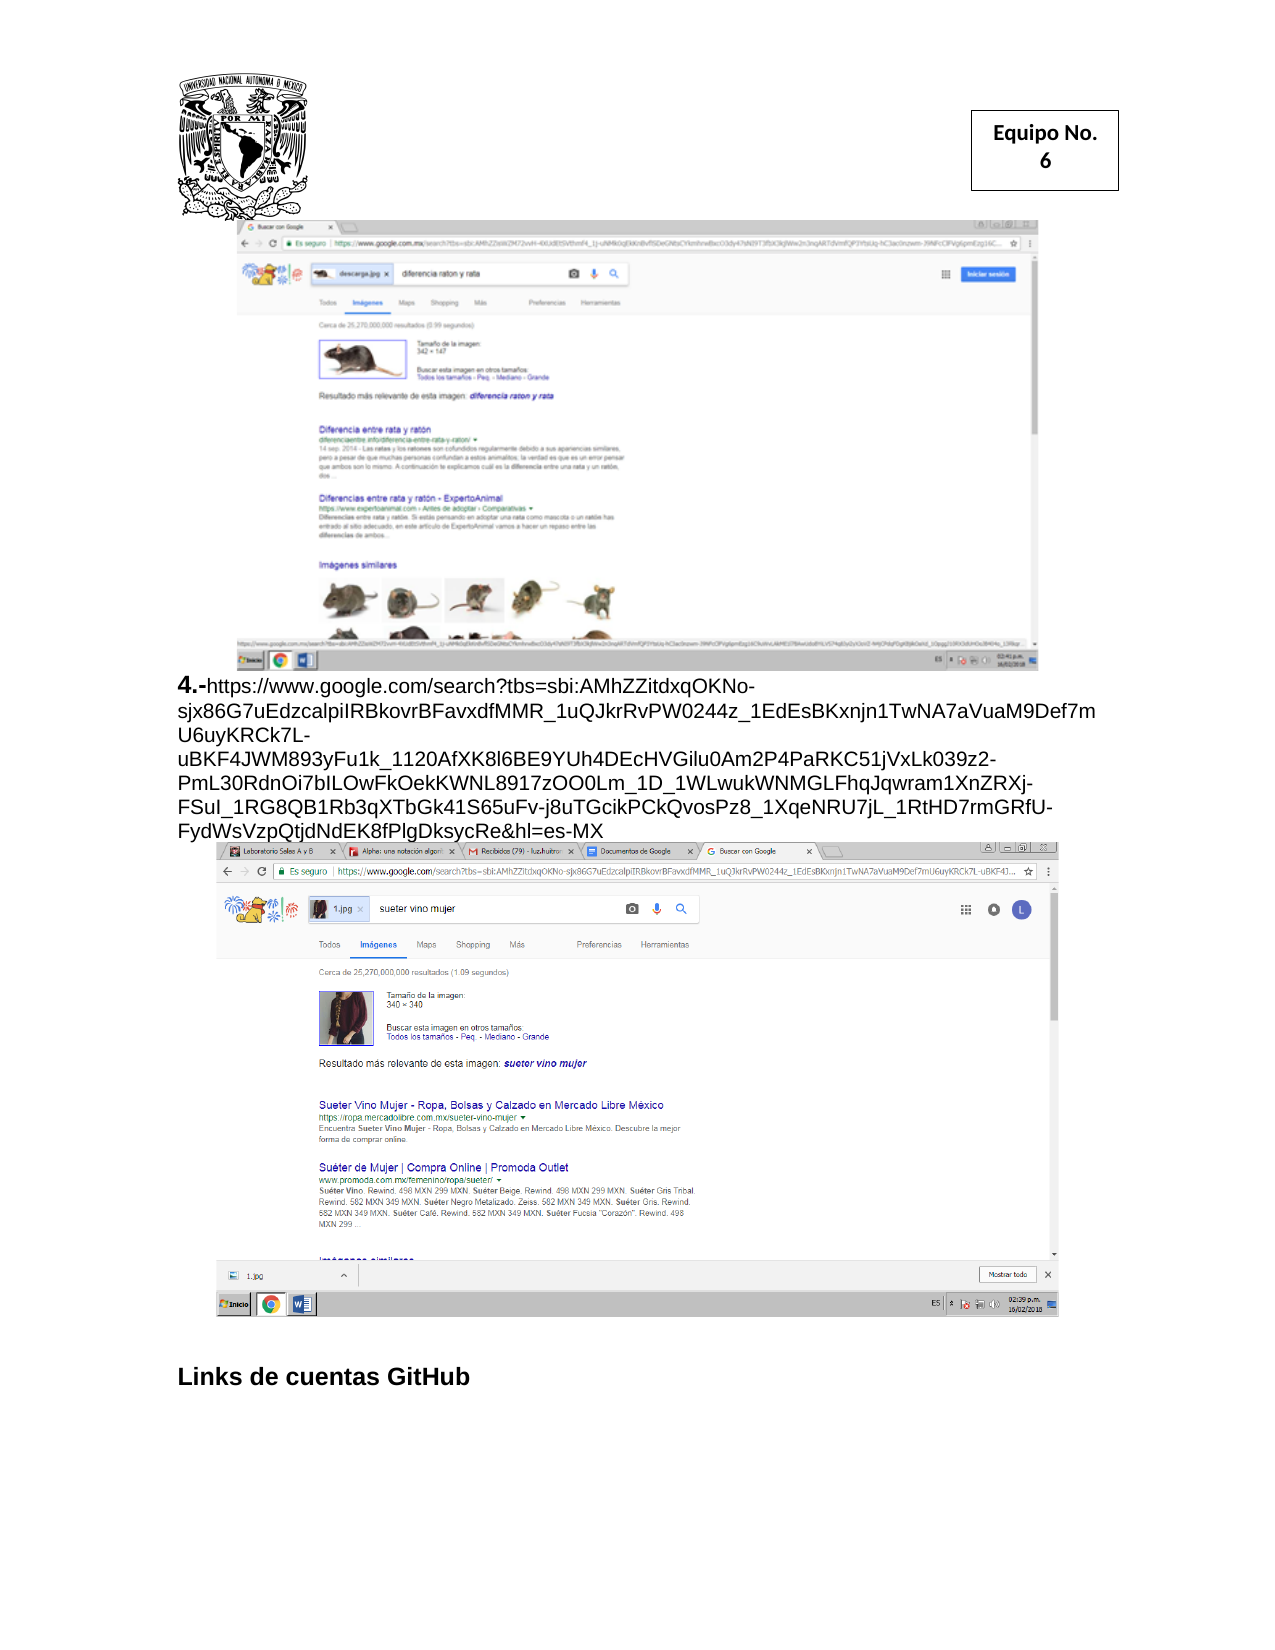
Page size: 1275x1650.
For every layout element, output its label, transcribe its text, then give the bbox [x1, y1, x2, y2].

picture [177, 73, 1039, 671]
text 4.-https://www.google.com/search?tbs=sbi:AMhZZitdxqOKNo-sjx86G7uEdzcalpiIRBkovrBFavxdfMMR_1uQJkrRvPW0244z_1EdEsBKxnjn1TwNA7aVuaM9Def7mU6uyKRCk7L-uBKF4JWM893yFu1k_1120AfXK8l6BE9YUh4DEcHVGilu0Am2P4PaRKC51jVxLk039z2-PmL30RdnOi7bILOwFkOekKWNL8917zOO0Lm_1D_1WLwukWNMGLFhqJqwram1XnZRXj-FSuI_1RG8QB1Rb3qXTbGk41S65uFv-j8uTGcikPCkQvosPz8_1XqeNRU7jL_1RtHD7rmGRfU-FydWsVzpQtjdNdEK8fPlgDksycRe&hl=es-MX [177, 670, 1098, 843]
text Links de cuentas GitHub [177, 1362, 1098, 1391]
picture [216, 842, 1059, 1317]
